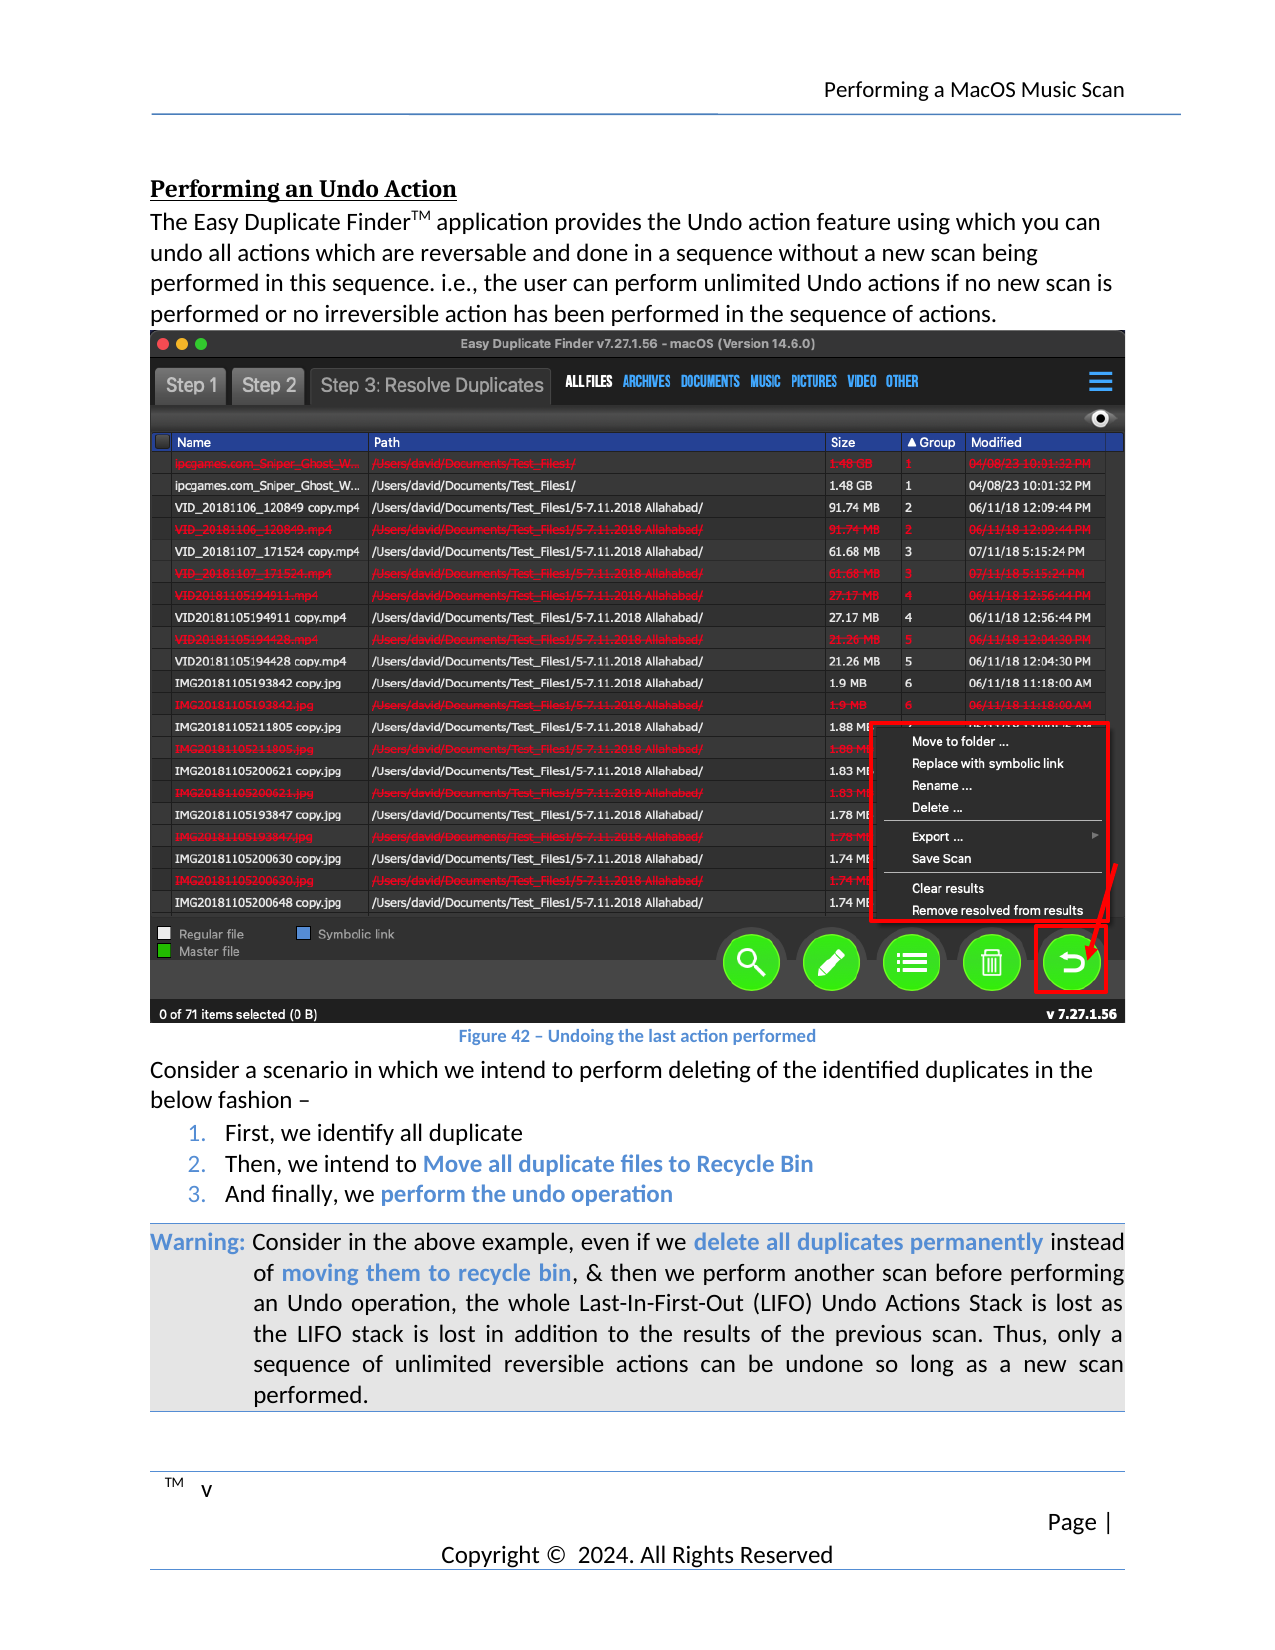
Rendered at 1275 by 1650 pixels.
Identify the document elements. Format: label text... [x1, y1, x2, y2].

picture [150, 330, 1125, 1023]
text Consider a scenario in which we intend to perform deleting of the identified duplicates in the below fashion – [150, 1054, 1125, 1115]
list Then, we intend to Move all duplicate files to Recycle Bin [187, 1148, 1125, 1178]
text Warning: Consider in the above example, even if we delete all duplicates permanently instead of moving them to recycle bin, & then we perform another scan before performing an Undo operation, the whole Last-In-First-Out (LIFO) Undo Actions Stack is lost as the LIFO stack is lost in addition to the results of the previous scan. Thus, only a sequence of unlimited reversible actions can be undone so long as a new scan performed. [150, 1224, 1125, 1411]
list First, we identify all duplicate [187, 1117, 1125, 1148]
subtitle Performing an Undo Action [150, 175, 1125, 204]
text The Easy Duplicate FinderTM application provides the Undo action feature using which you can undo all actions which are reversable and done in a sequence without a new scan being performed in this sequence. i.e., the user can perform unlimited Undo actions if no new scan is performed or no irreversible action has been performed in the sequence of actions. [150, 206, 1125, 328]
list And finally, we perform the undo operation [187, 1178, 1125, 1209]
